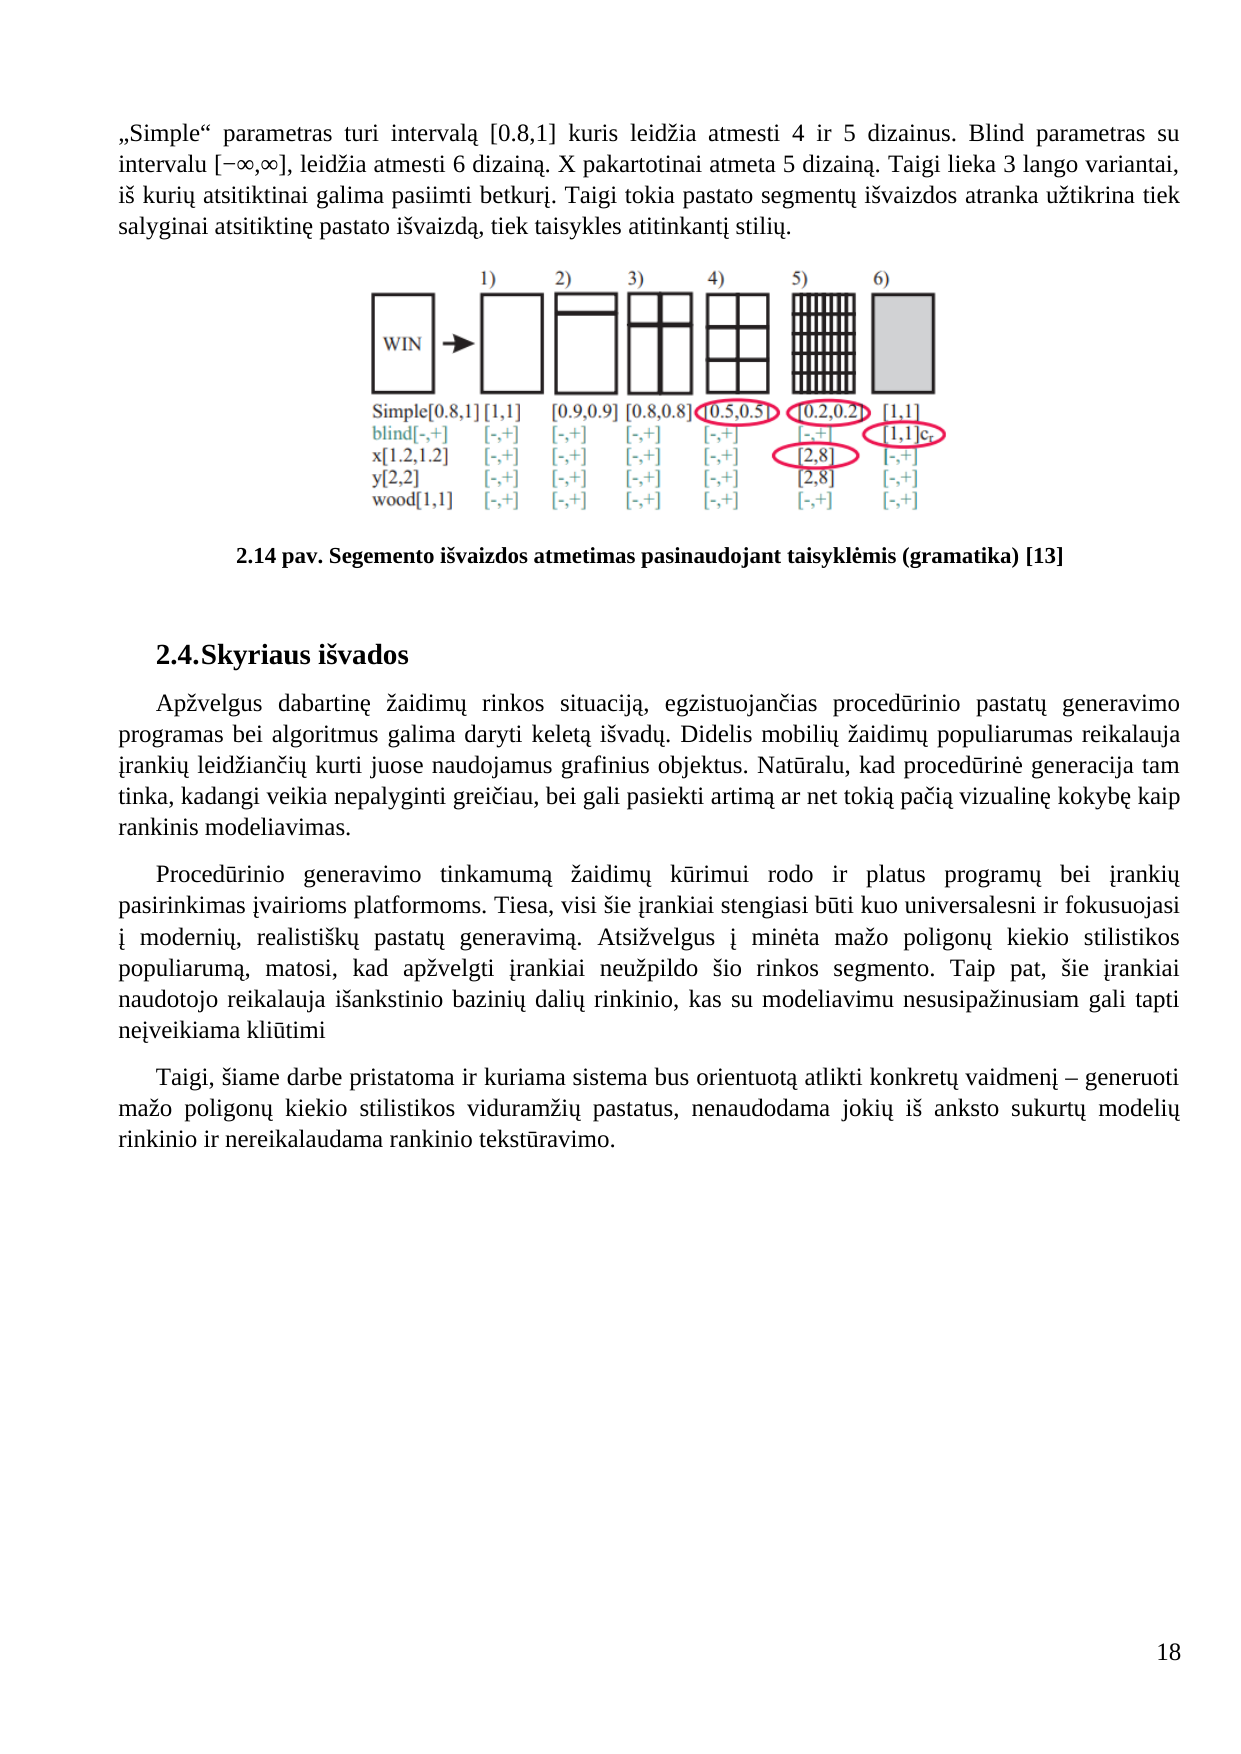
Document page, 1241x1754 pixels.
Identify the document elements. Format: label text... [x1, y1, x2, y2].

text Taigi, šiame darbe pristatoma ir kuriama sistema bus orientuotą atlikti konkretų vaidmenį – generuoti mažo poligonų kiekio stilistikos viduramžių pastatus, nenaudodama jokių iš anksto sukurtų modelių rinkinio ir nereikalaudama rankinio tekstūravimo. [118, 1062, 1181, 1153]
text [118, 118, 1181, 240]
text Apžvelgus dabartinę žaidimų rinkos situaciją, egzistuojančias procedūrinio pastatų generavimo programas bei algoritmus galima daryti keletą išvadų. Didelis mobilių žaidimų populiarumas reikalauja įrankių leidžiančių kurti juose naudojamus grafinius objektus. Natūralu, kad procedūrinė generacija tam tinka, kadangi veikia nepalyginti greičiau, bei gali pasiekti artimą ar net tokią pačią vizualinę kokybę kaip rankinis modeliavimas. [118, 688, 1181, 841]
picture [353, 258, 947, 524]
text Procedūrinio generavimo tinkamumą žaidimų kūrimui rodo ir platus programų bei įrankių pasirinkimas įvairioms platformoms. Tiesa, visi šie įrankiai stengiasi būti kuo universalesni ir fokusuojasi į modernių, realistiškų pastatų generavimą. Atsižvelgus į minėta mažo poligonų kiekio stilistikos populiarumą, matosi, kad apžvelgti įrankiai neužpildo šio rinkos segmento. Taip pat, šie įrankiai naudotojo reikalauja išankstinio bazinių dalių rinkinio, kas su modeliavimu nesusipažinusiam gali tapti neįveikiama kliūtimi [118, 859, 1181, 1043]
text . pav. Segemento išvaizdos atmetimas pasinaudojant taisyklėmis (gramatika) [118, 542, 1181, 569]
subtitle Skyriaus išvados [156, 637, 1181, 671]
